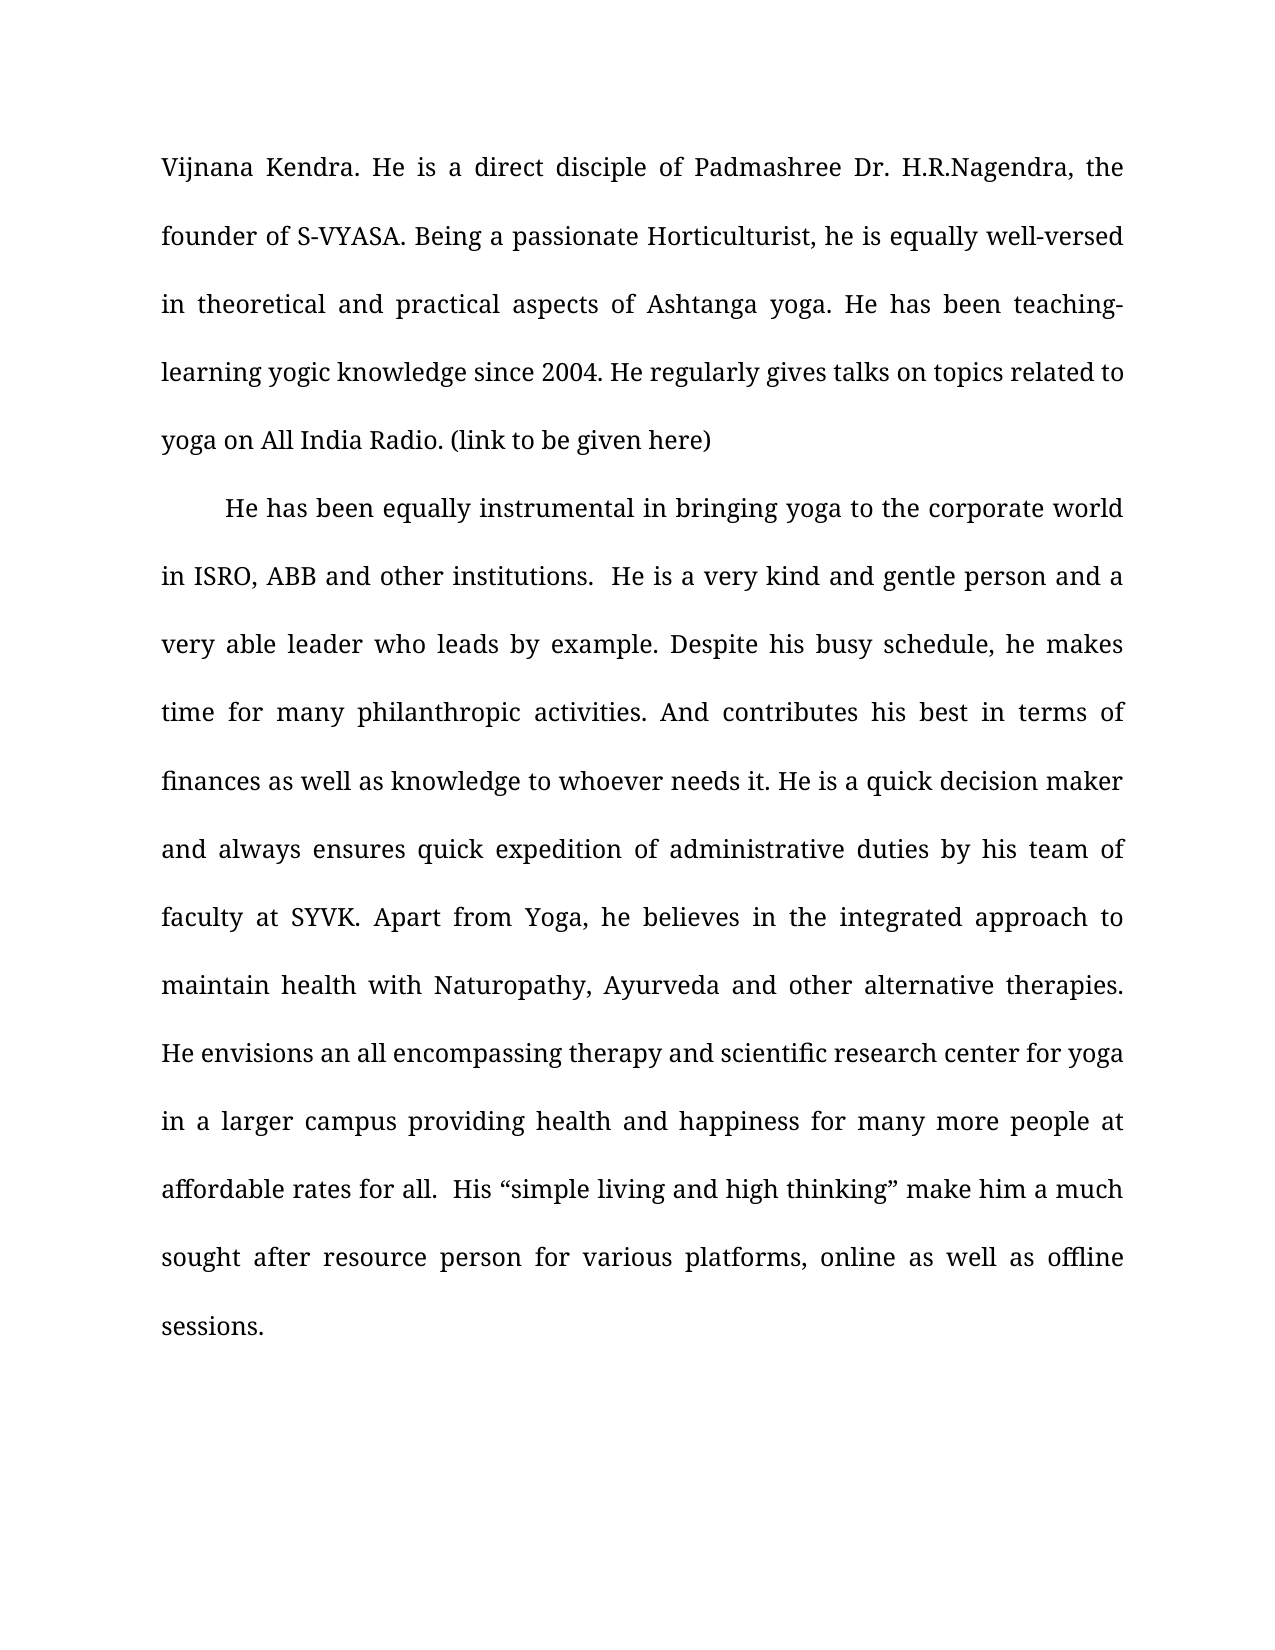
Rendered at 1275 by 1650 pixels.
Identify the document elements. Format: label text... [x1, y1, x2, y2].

text He has been equally instrumental in bringing yoga to the corporate world in ISRO, ABB and other institutions. He is a very kind and gentle person and a very able leader who leads by example. Despite his busy schedule, he makes time for many philanthropic activities. And contributes his best in terms of finances as well as knowledge to whoever needs it. He is a quick decision maker and always ensures quick expedition of administrative duties by his team of faculty at SYVK. Apart from Yoga, he believes in the integrated approach to maintain health with Naturopathy, Ayurveda and other alternative therapies. He envisions an all encompassing therapy and scientific research center for yoga in a larger campus providing health and happiness for many more people at affordable rates for all. His “simple living and high thinking” make him a much sought after resource person for various platforms, online as well as offline sessions. [161, 491, 1125, 1342]
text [161, 150, 1125, 457]
